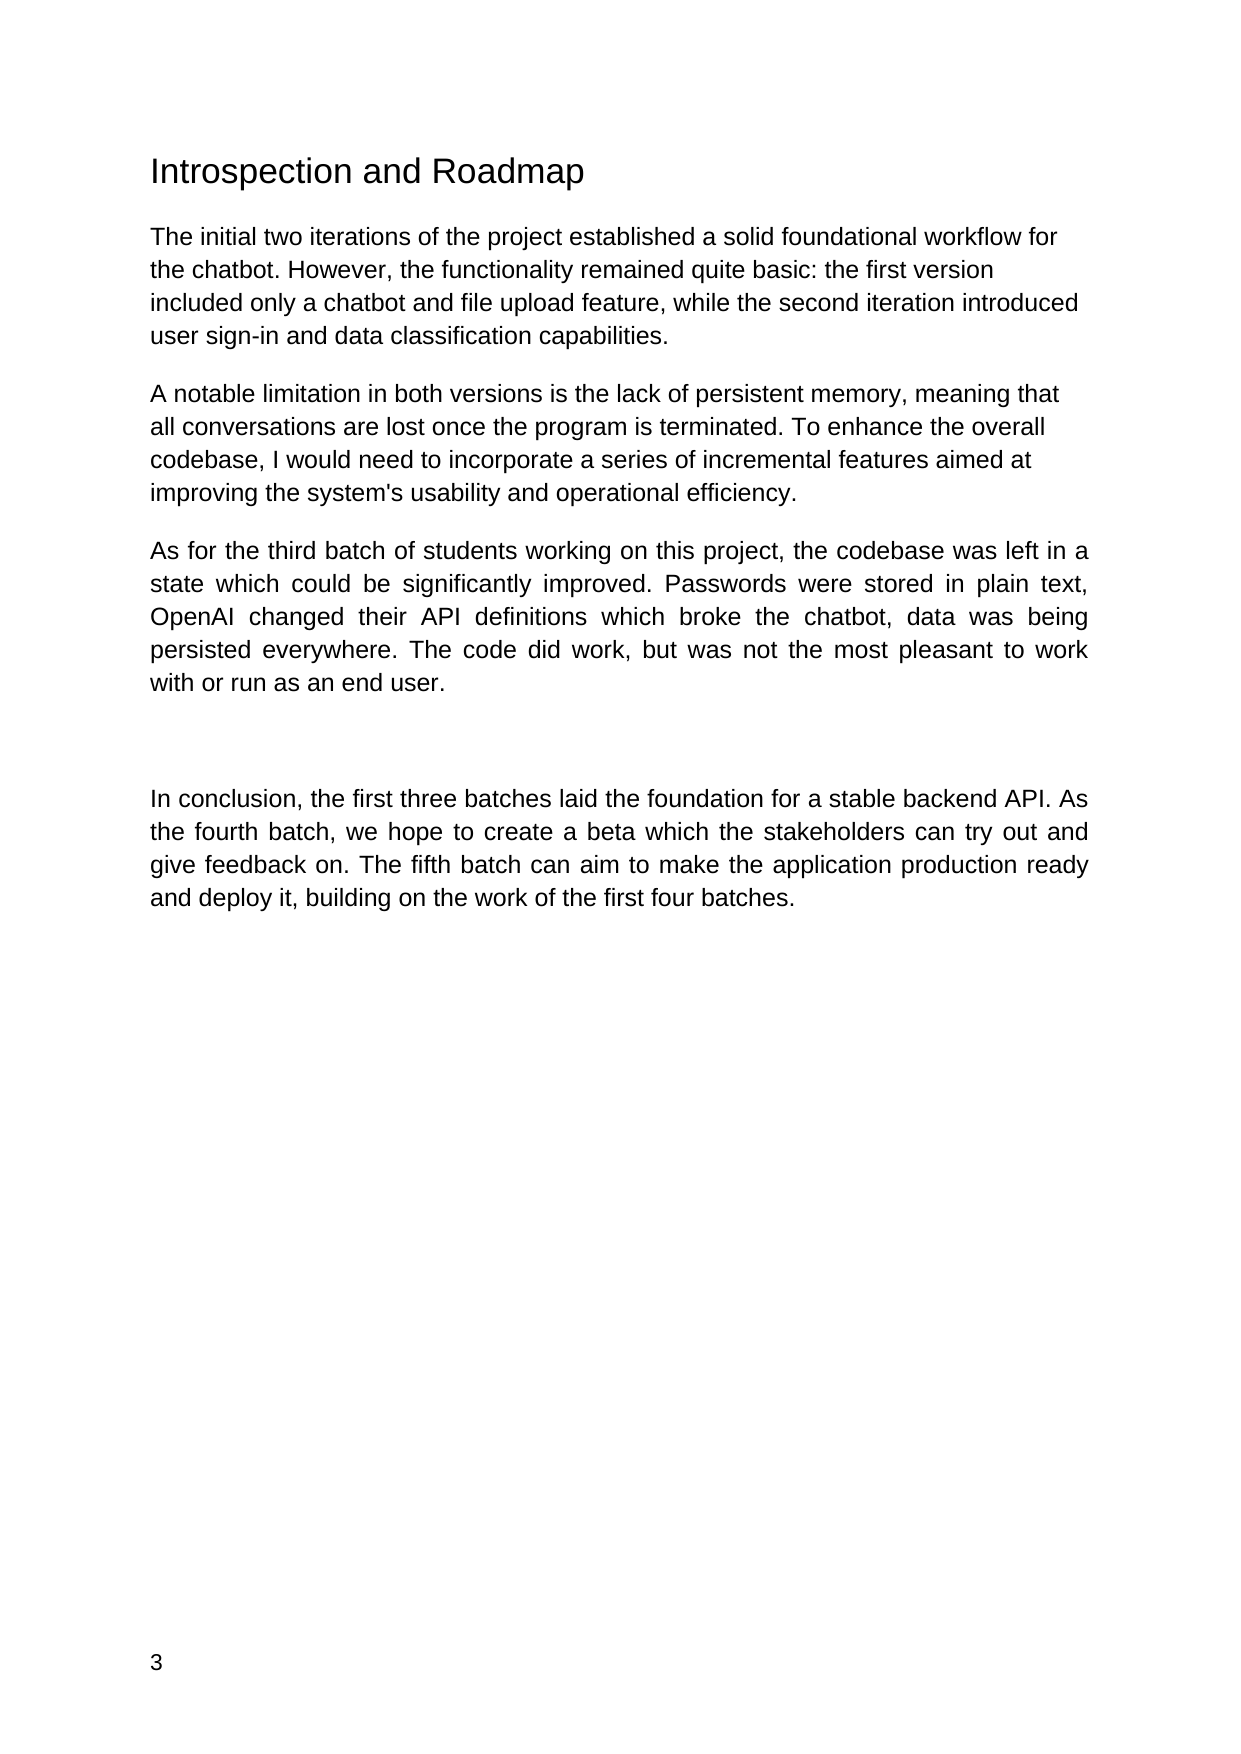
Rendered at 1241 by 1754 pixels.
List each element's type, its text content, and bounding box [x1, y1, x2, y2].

subtitle Introspection and Roadmap [150, 150, 1090, 191]
text In conclusion, the first three batches laid the foundation for a stable backend API. As the fourth batch, we hope to create a beta which the stakeholders can try out and give feedback on. The fifth batch can aim to make the application production ready and deploy it, building on the work of the first four batches. [150, 784, 1090, 912]
text A notable limitation in both versions is the lack of persistent memory, meaning that all conversations are lost once the program is terminated. To enhance the overall codebase, I would need to incorporate a series of incremental features aimed at improving the system's usability and operational efficiency. [150, 379, 1090, 507]
text As for the third batch of students working on this project, the codebase was left in a state which could be significantly improved. Passwords were stored in plain text, OpenAI changed their API definitions which broke the chatbot, data was being persisted everywhere. The code did work, but was not the most pleasant to work with or run as an end user. [150, 536, 1090, 697]
text The initial two iterations of the project established a solid foundational workflow for the chatbot. However, the functionality remained quite basic: the first version included only a chatbot and file upload feature, while the second iteration introduced user sign-in and data classification capabilities. [150, 222, 1090, 349]
